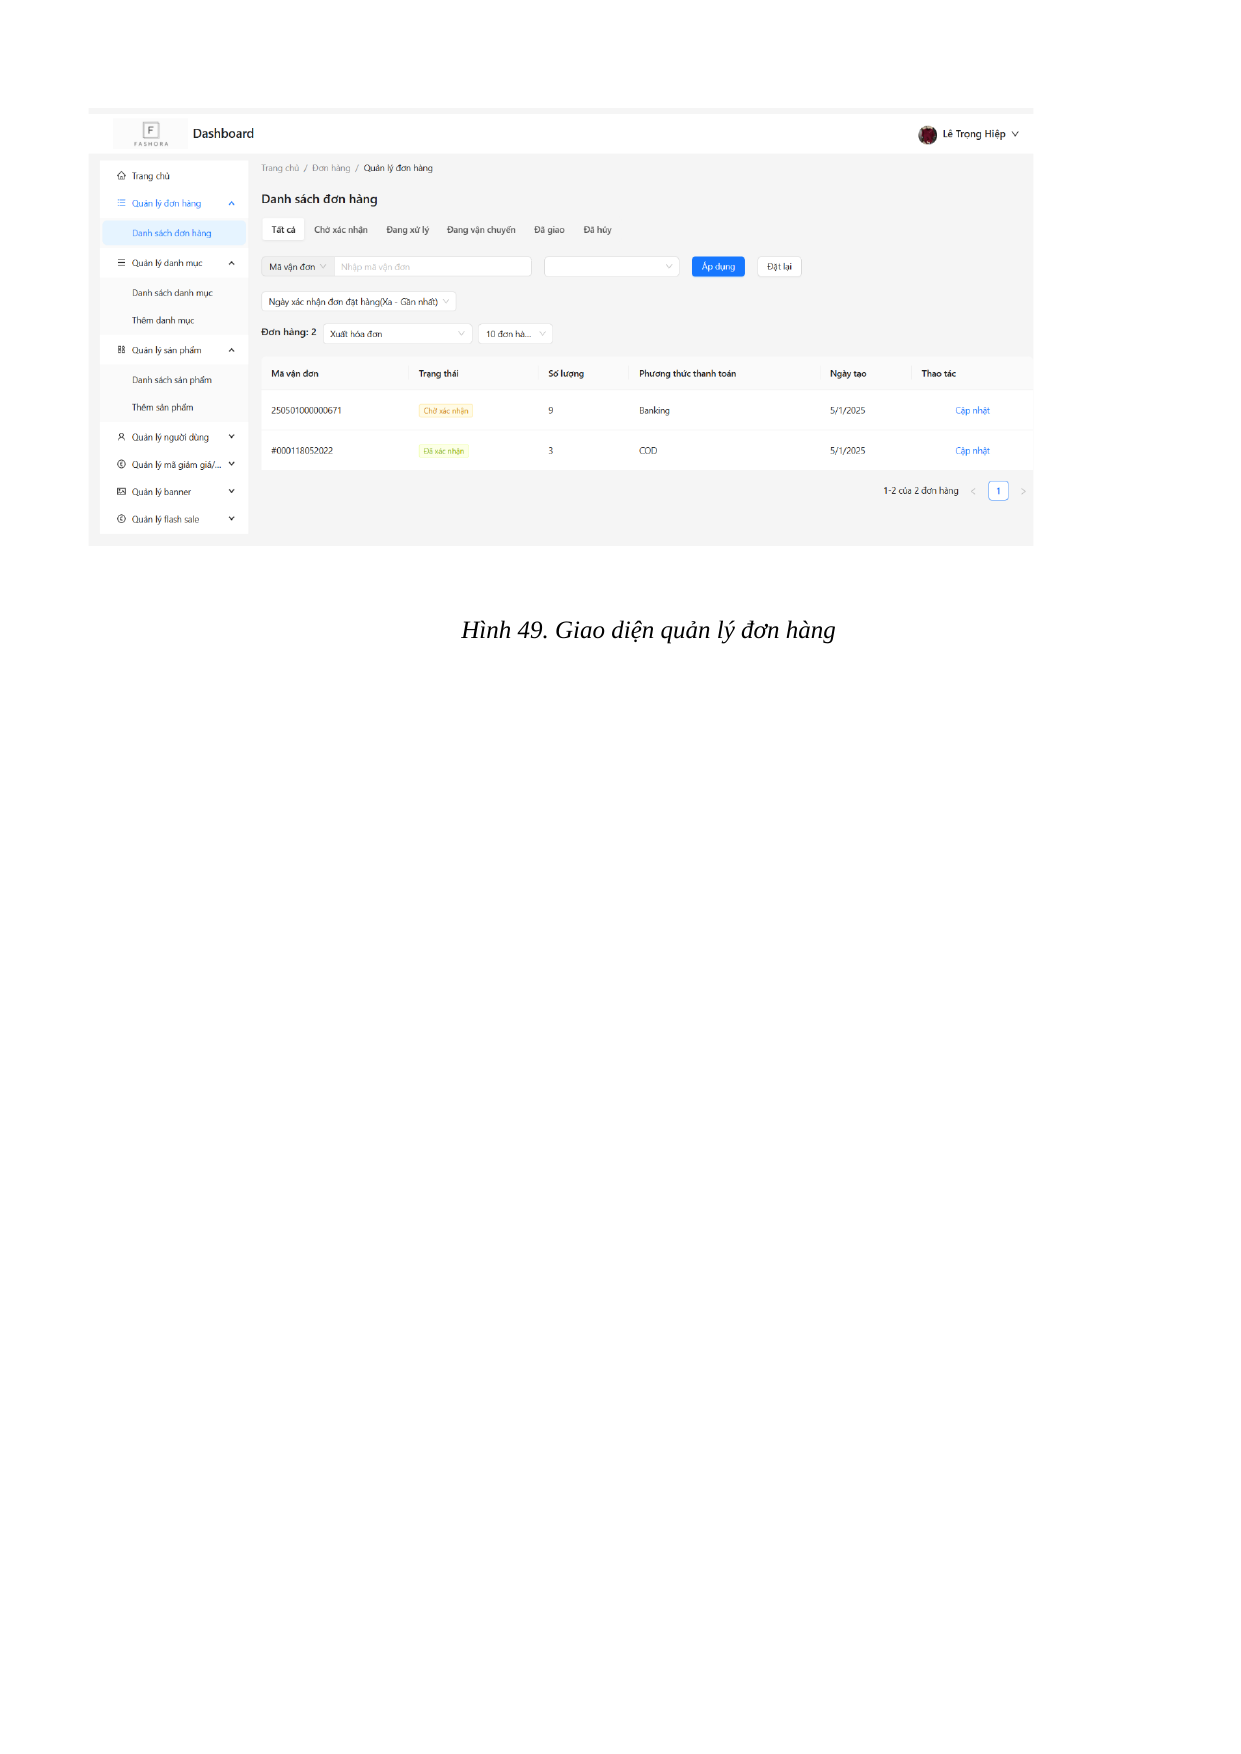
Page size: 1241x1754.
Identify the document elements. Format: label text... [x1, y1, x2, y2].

text Hình 49. Giao diện quản lý đơn hàng [88, 615, 1211, 644]
picture [88, 108, 1034, 546]
